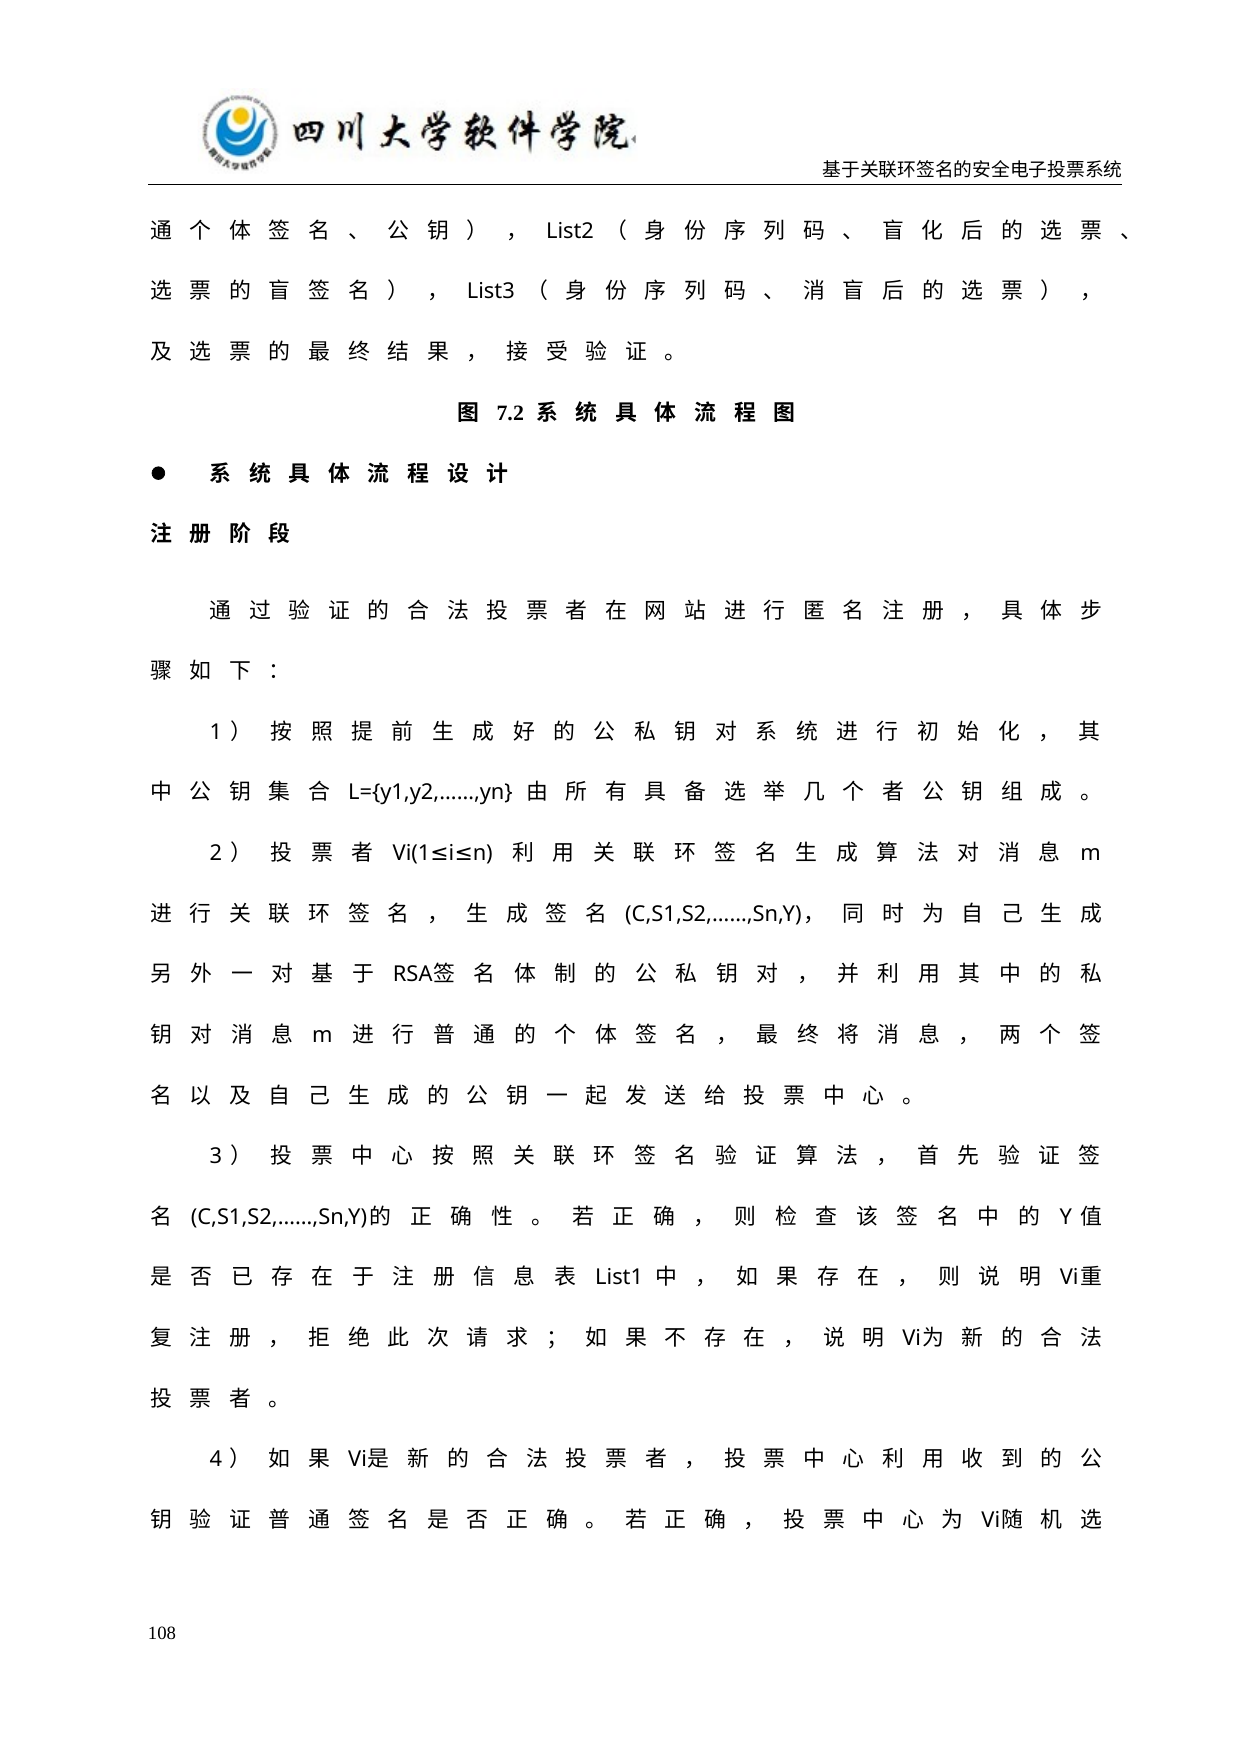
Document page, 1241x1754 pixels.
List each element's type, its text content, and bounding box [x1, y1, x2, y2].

text 3）投票中心按照关联环签名验证算法，首先验证签名(C,S1,S2,……,Sn,Y)的正确性。若正确，则检查该签名中的Y值是否已存在于注册信息表List1中，如果存在，则说明Vi重复注册，拒绝此次请求；如果不存在，说明Vi为新的合法投票者。 [150, 1124, 1120, 1427]
text 图7.2 系统具体流程图 [150, 380, 1120, 441]
text 5）网站进行计票，公布信息表List1（包含用户序列码、及其签名、对消息的关联环签名、私钥对消息进行的普通个体签名、公钥），List2（身份序列码、盲化后的选票、选票的盲签名），List3（身份序列码、消盲后的选票），及选票的最终结果，接受验证。 [150, 198, 1120, 380]
text 通过验证的合法投票者在网站进行匿名注册，具体步骤如下： [150, 578, 1120, 699]
list 系统具体流程设计 [150, 441, 1120, 502]
picture [197, 88, 639, 177]
text 4）如果Vi是新的合法投票者，投票中心利用收到的公钥验证普通签名是否正确。若正确，投票中心为Vi随机选取一个具有唯一标识的身份序列码Ni，并对Ni签名；若不正确，投票中心要求投票者重新发送消息。最后，投票中心将身份序列码Ni和签名结果发送给投票人Vi，同时将相关信息保存到注册信息表List1中。 [150, 1427, 1120, 1548]
text 2）投票者Vi(1≤i≤n)利用关联环签名生成算法对消息m进行关联环签名，生成签名(C,S1,S2,……,Sn,Y)，同时为自己生成另外一对基于RSA签名体制的公私钥对，并利用其中的私钥对消息m进行普通的个体签名，最终将消息，两个签名以及自己生成的公钥一起发送给投票中心。 [150, 821, 1120, 1124]
text 1）按照提前生成好的公私钥对系统进行初始化，其中公钥集合L={y1,y2,……,yn}由所有具备选举几个者公钥组成。 [150, 699, 1120, 821]
text 注册阶段 [150, 502, 1120, 562]
